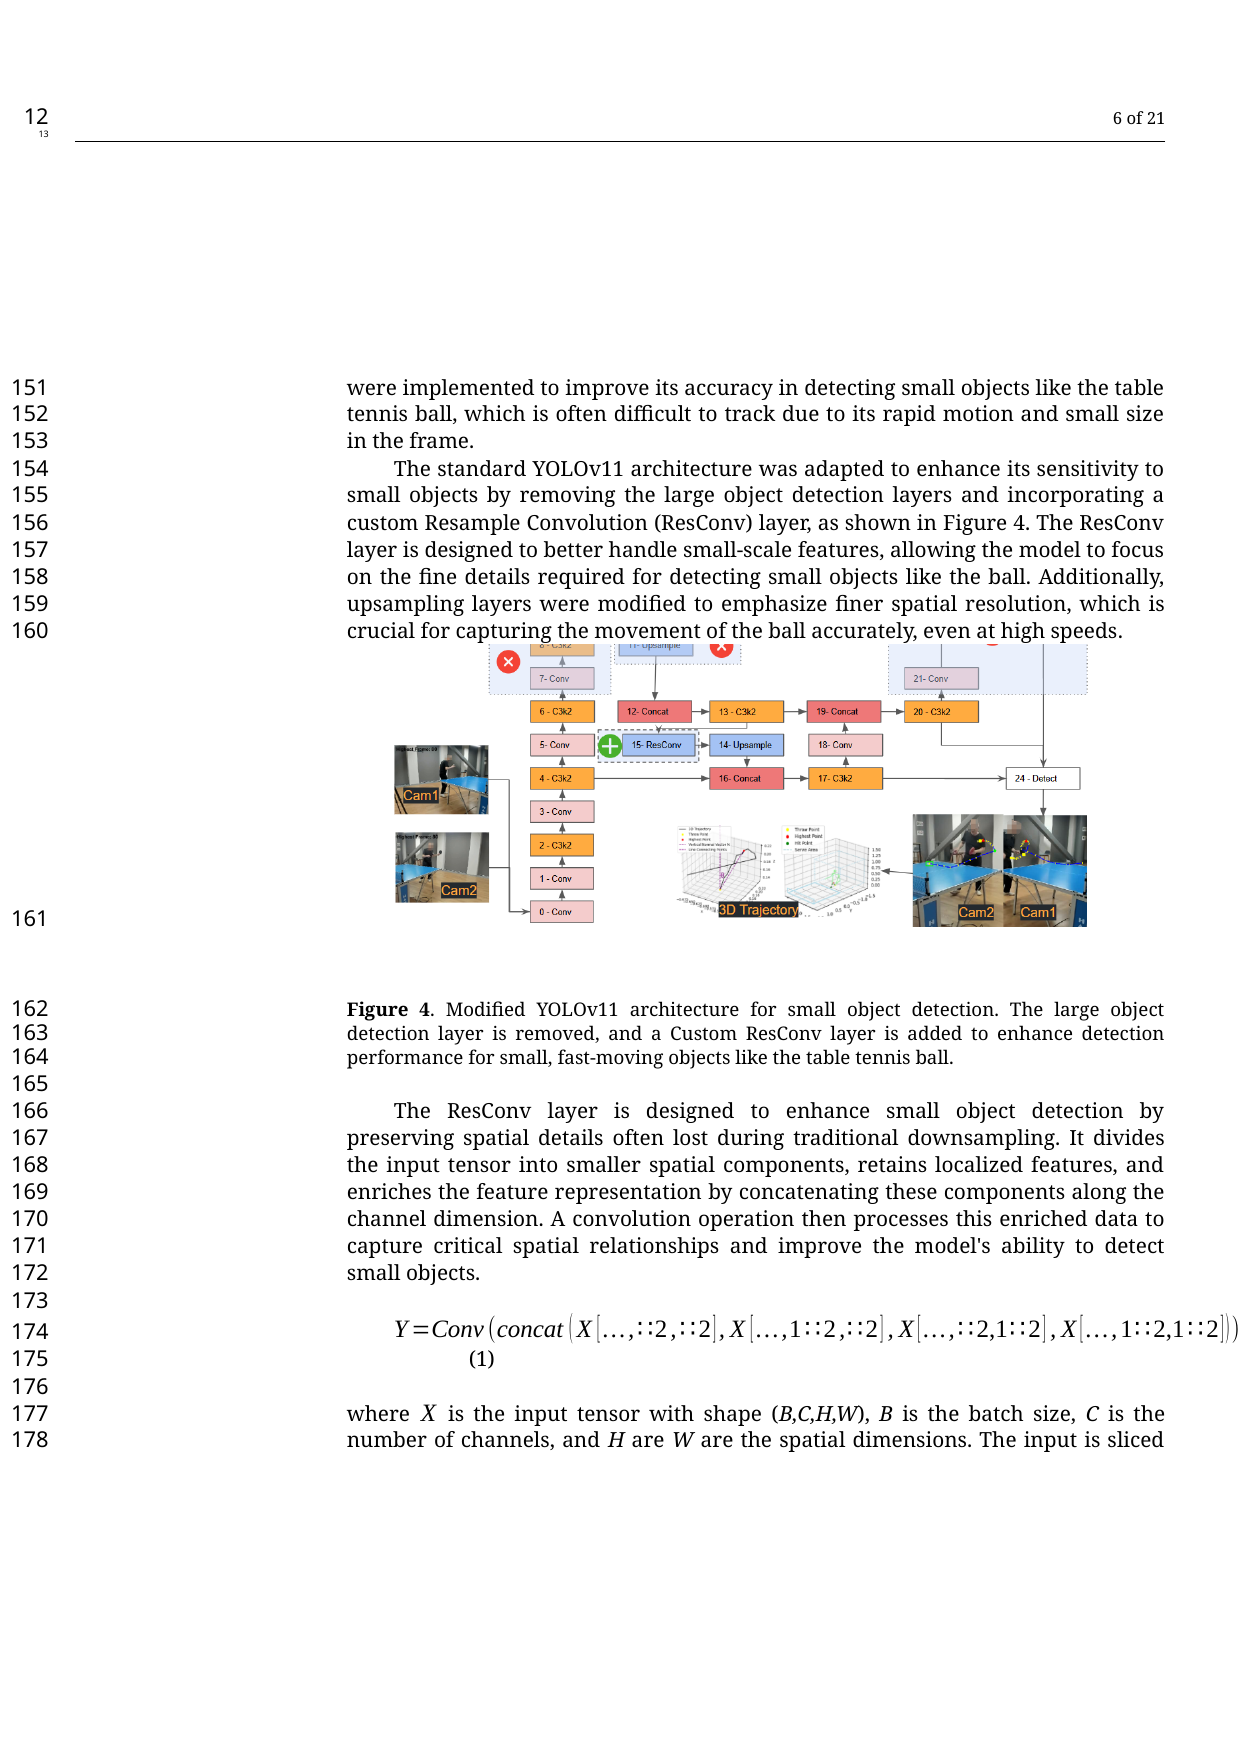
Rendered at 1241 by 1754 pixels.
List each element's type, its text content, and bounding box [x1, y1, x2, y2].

picture [393, 644, 1093, 927]
text The ResConv layer is designed to enhance small object detection by preserving spatial details often lost during traditional downsampling. It divides the input tensor into smaller spatial components, retains localized features, and enriches the feature representation by concatenating these components along the channel dimension. A convolution operation then processes this enriched data to capture critical spatial relationships and improve the model's ability to detect small objects. [347, 1097, 1165, 1287]
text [347, 374, 1165, 455]
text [347, 1400, 1165, 1454]
text Figure 4. Modified YOLOv11 architecture for small object detection. The large object detection layer is removed, and a Custom ResConv layer is added to enhance detection performance for small, fast-moving objects like the table tennis ball. [347, 997, 1165, 1070]
text The standard YOLOv11 architecture was adapted to enhance its sensitivity to small objects by removing the large object detection layers and incorporating a custom Resample Convolution (ResConv) layer, as shown in Figure 4. The ResConv layer is designed to better handle small-scale features, allowing the model to focus on the fine details required for detecting small objects like the ball. Additionally, upsampling layers were modified to emphasize finer spatial resolution, which is crucial for capturing the movement of the ball accurately, even at high speeds. [347, 455, 1165, 644]
text (1) [347, 1314, 1165, 1373]
